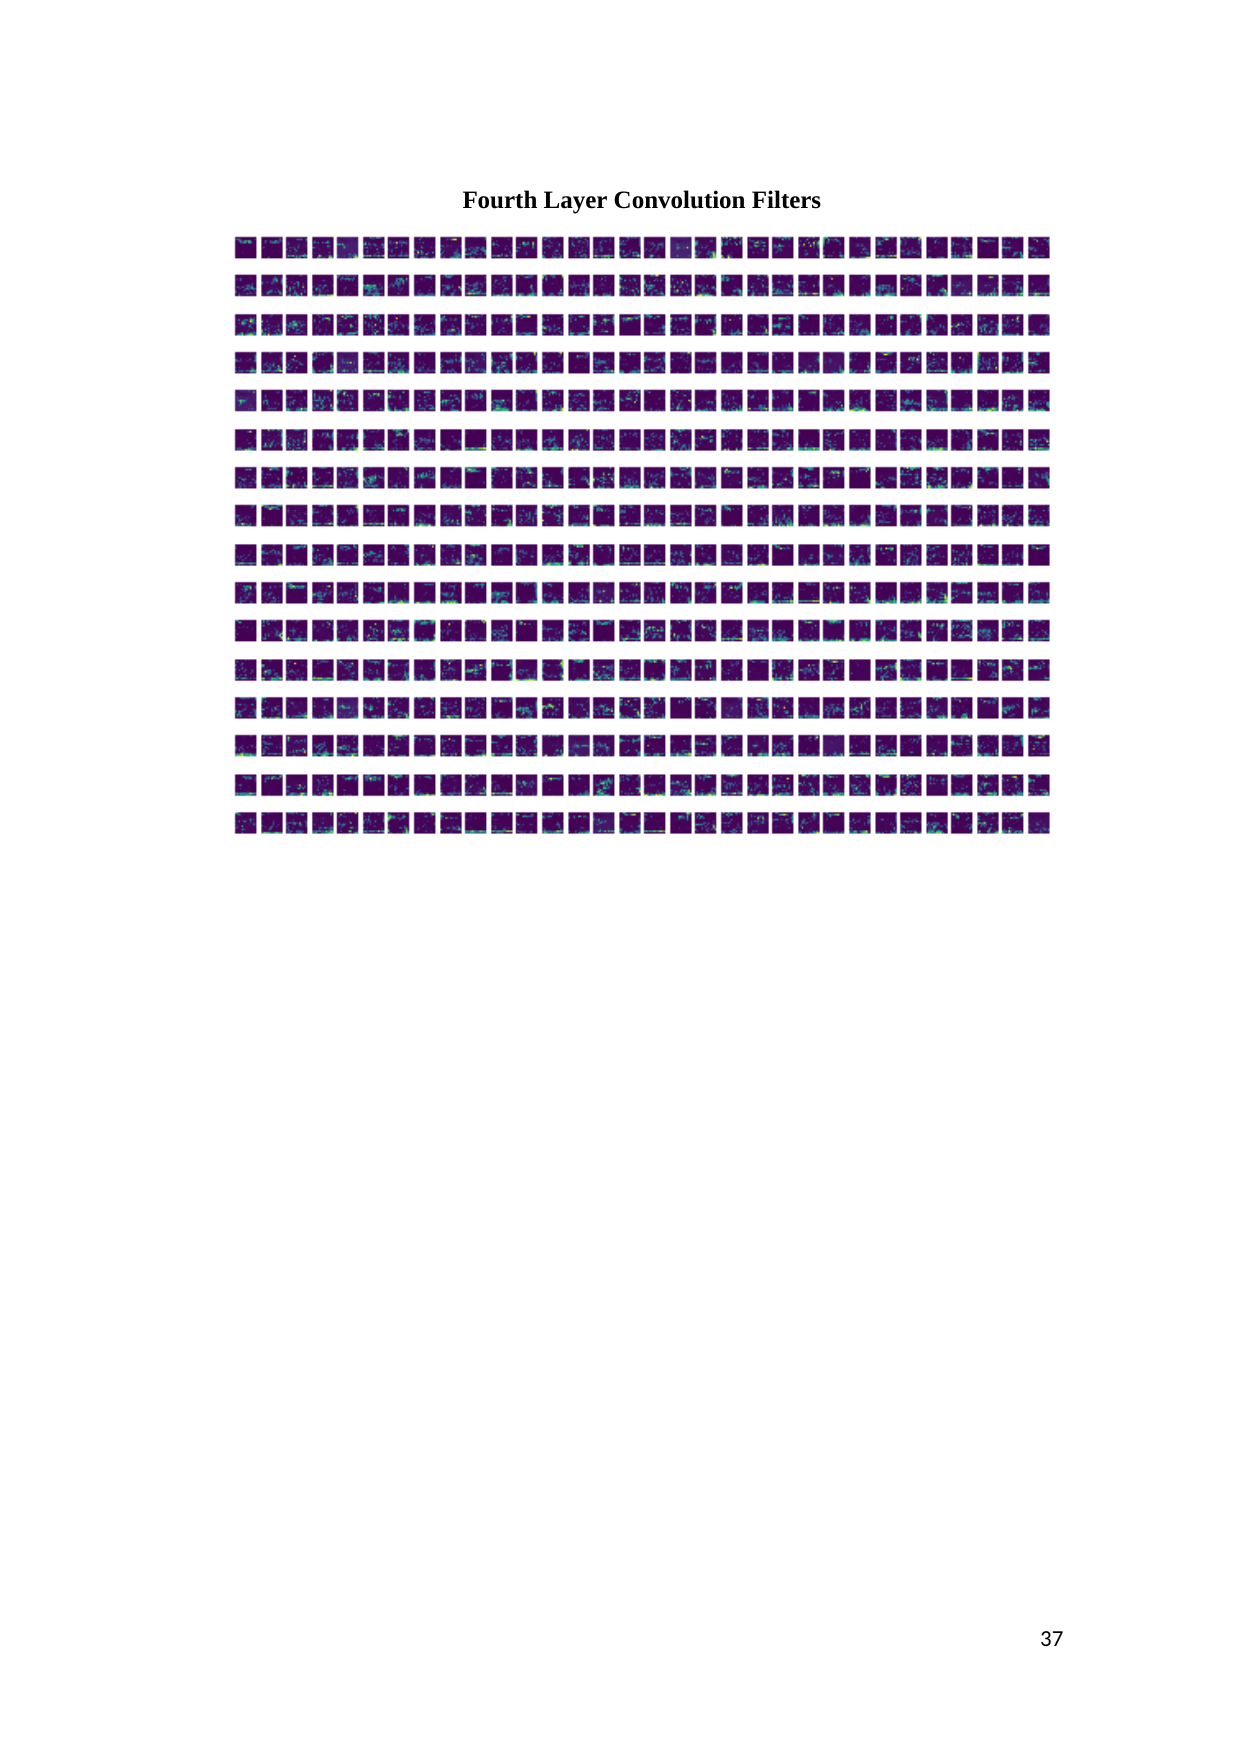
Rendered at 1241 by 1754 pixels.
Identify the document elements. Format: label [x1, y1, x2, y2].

picture [219, 221, 1066, 846]
